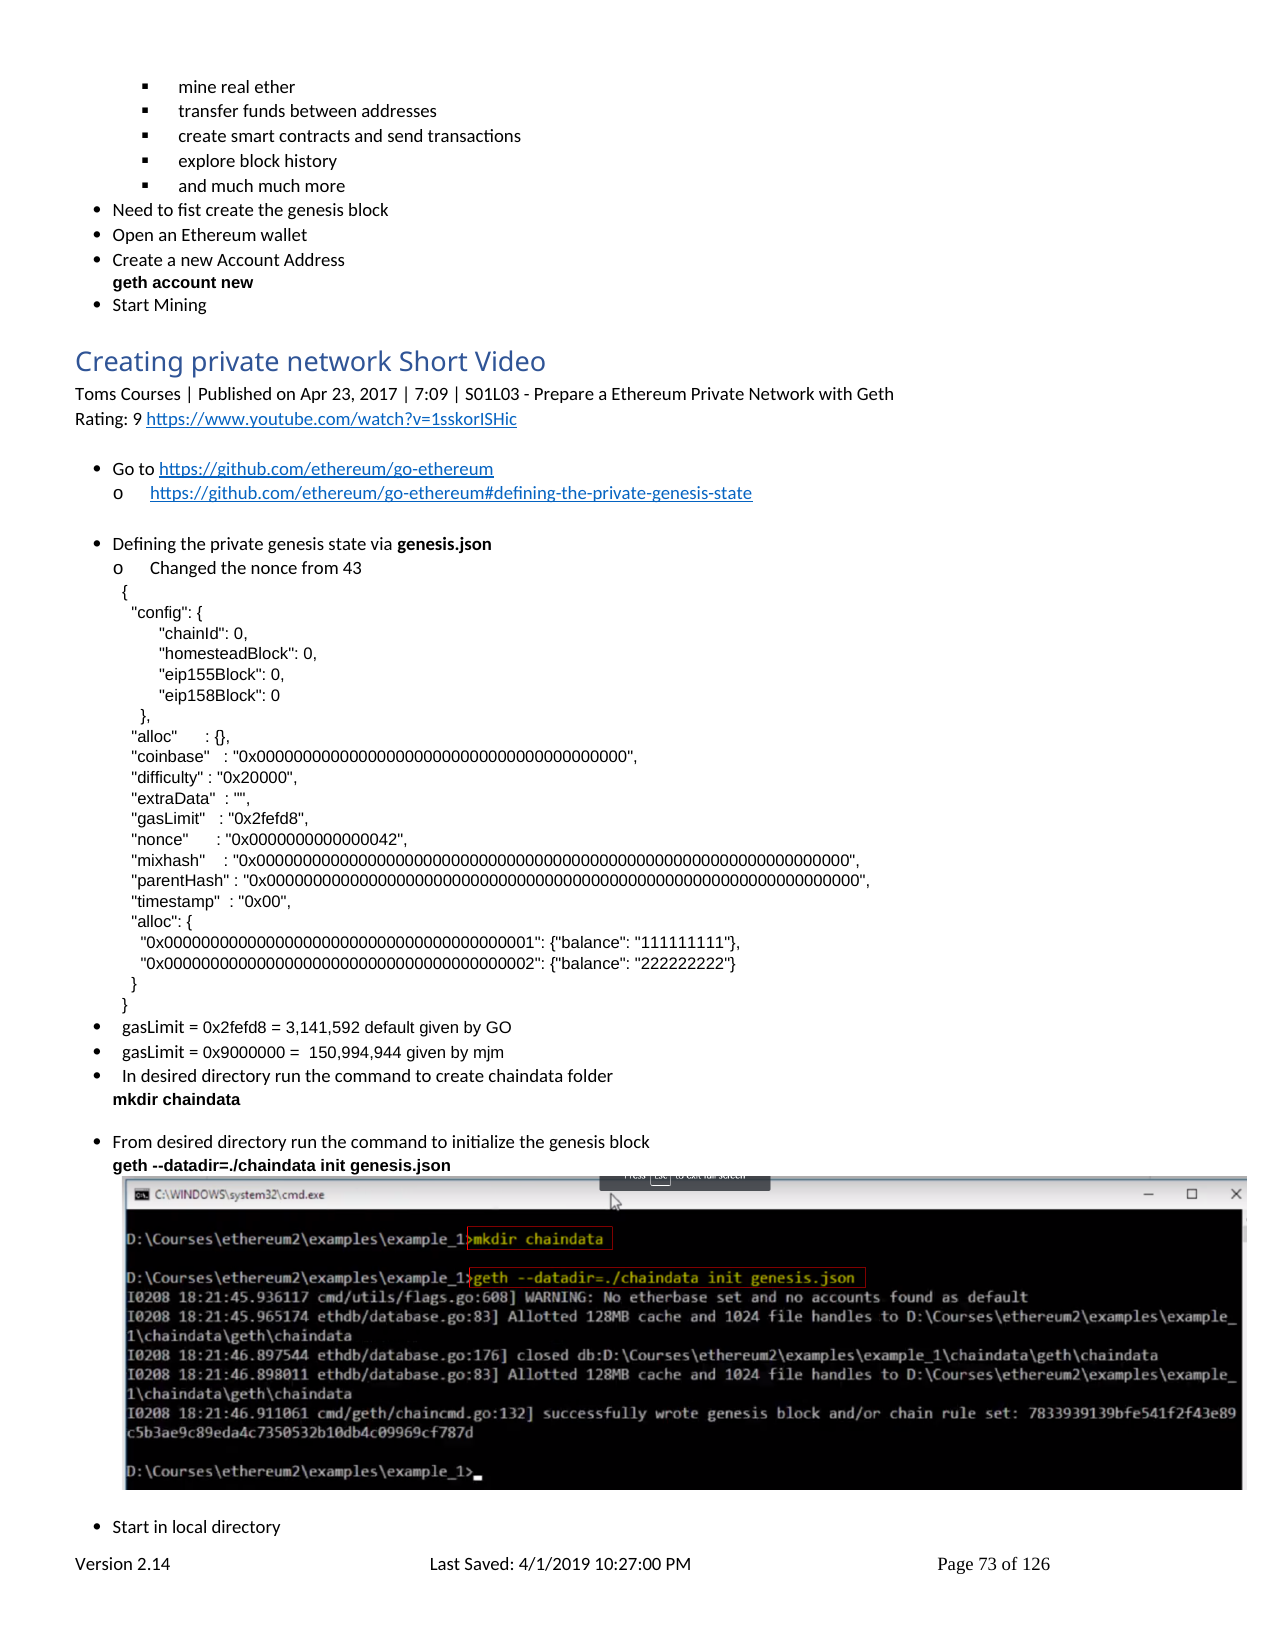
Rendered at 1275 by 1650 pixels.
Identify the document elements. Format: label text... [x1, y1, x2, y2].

subtitle Creating private network Short Video [75, 343, 1200, 380]
list Defining the private genesis state via genesis.json [94, 532, 1200, 555]
text "chainId": 0, [122, 623, 1200, 643]
list and much much more [141, 174, 1200, 197]
list Create a new Account Address [94, 248, 1200, 271]
list mine real ether [141, 75, 1200, 98]
picture [121, 1176, 1247, 1490]
text Toms Courses | Published on Apr 23, 2017 | 7:09 | S01L03 - Prepare a Ethereum Private Network with Geth [75, 383, 1200, 406]
text "eip155Block": 0, [122, 665, 1200, 684]
text "config": { [122, 603, 1200, 622]
list Go to https://github.com/ethereum/go-ethereum [94, 457, 1200, 479]
list Open an Ethereum wallet [94, 223, 1200, 246]
text "alloc" : {}, [122, 727, 1200, 746]
list transfer funds between addresses [141, 100, 1200, 123]
text "difficulty" : "0x20000", [122, 768, 1200, 787]
list Need to fist create the genesis block [94, 198, 1200, 221]
text }, [122, 706, 1200, 725]
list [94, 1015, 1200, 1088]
text "gasLimit" : "0x2fefd8", [122, 809, 1200, 828]
text "eip158Block": 0 [122, 685, 1200, 704]
text Rating: 9 https://www.youtube.com/watch?v=1sskorISHic [75, 407, 1200, 430]
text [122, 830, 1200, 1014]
text "extraData" : "", [122, 788, 1200, 808]
text "homesteadBlock": 0, [122, 644, 1200, 663]
text { [122, 582, 1200, 601]
list explore block history [141, 149, 1200, 172]
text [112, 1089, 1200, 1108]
text geth account new [112, 272, 1200, 292]
list https://github.com/ethereum/go-ethereum#defining-the-private-genesis-state [112, 481, 1200, 505]
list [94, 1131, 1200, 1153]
list create smart contracts and send transactions [141, 124, 1200, 147]
list Start Mining [94, 293, 1200, 316]
list Changed the nonce from 43 [112, 556, 1200, 580]
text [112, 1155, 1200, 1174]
text "coinbase" : "0x0000000000000000000000000000000000000000", [122, 747, 1200, 766]
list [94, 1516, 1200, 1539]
